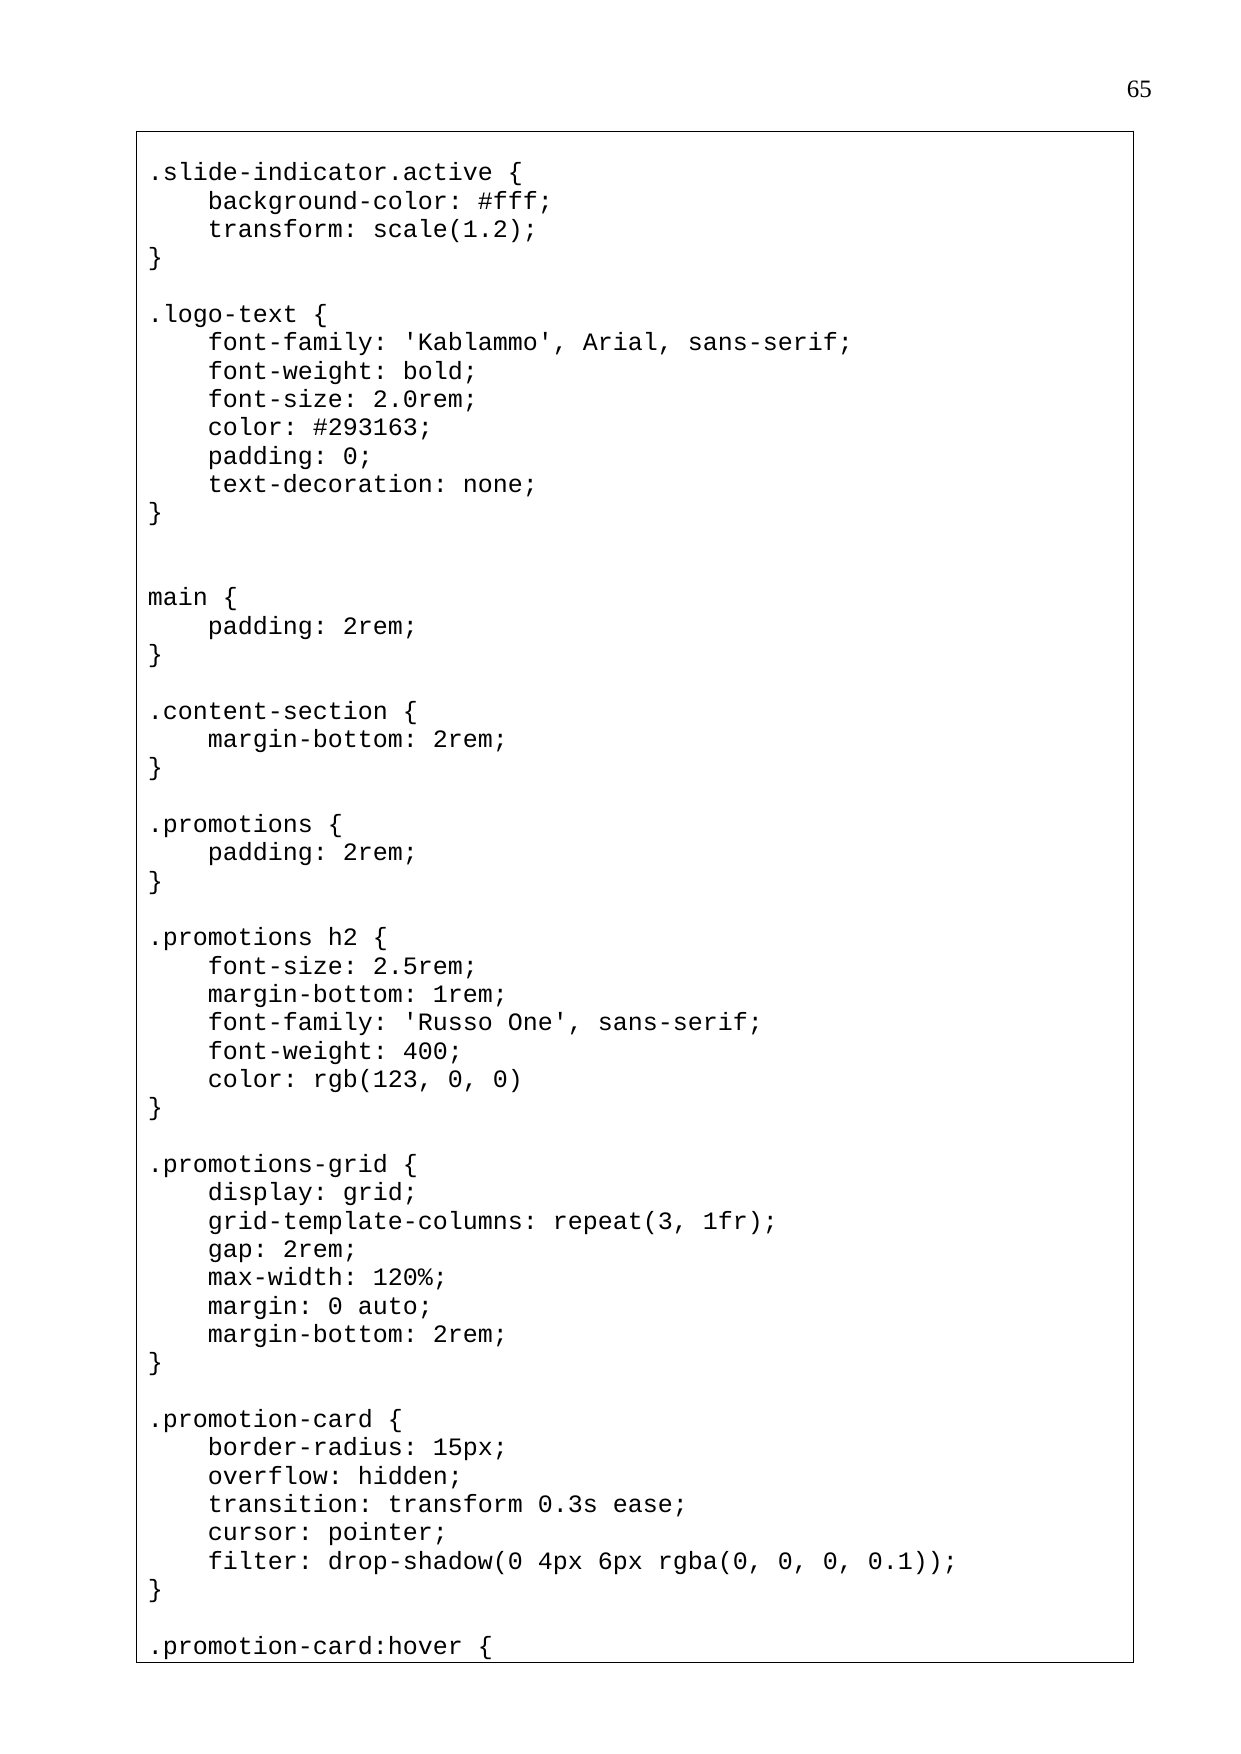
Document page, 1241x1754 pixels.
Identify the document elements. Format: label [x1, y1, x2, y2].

table_header [137, 132, 1133, 1662]
